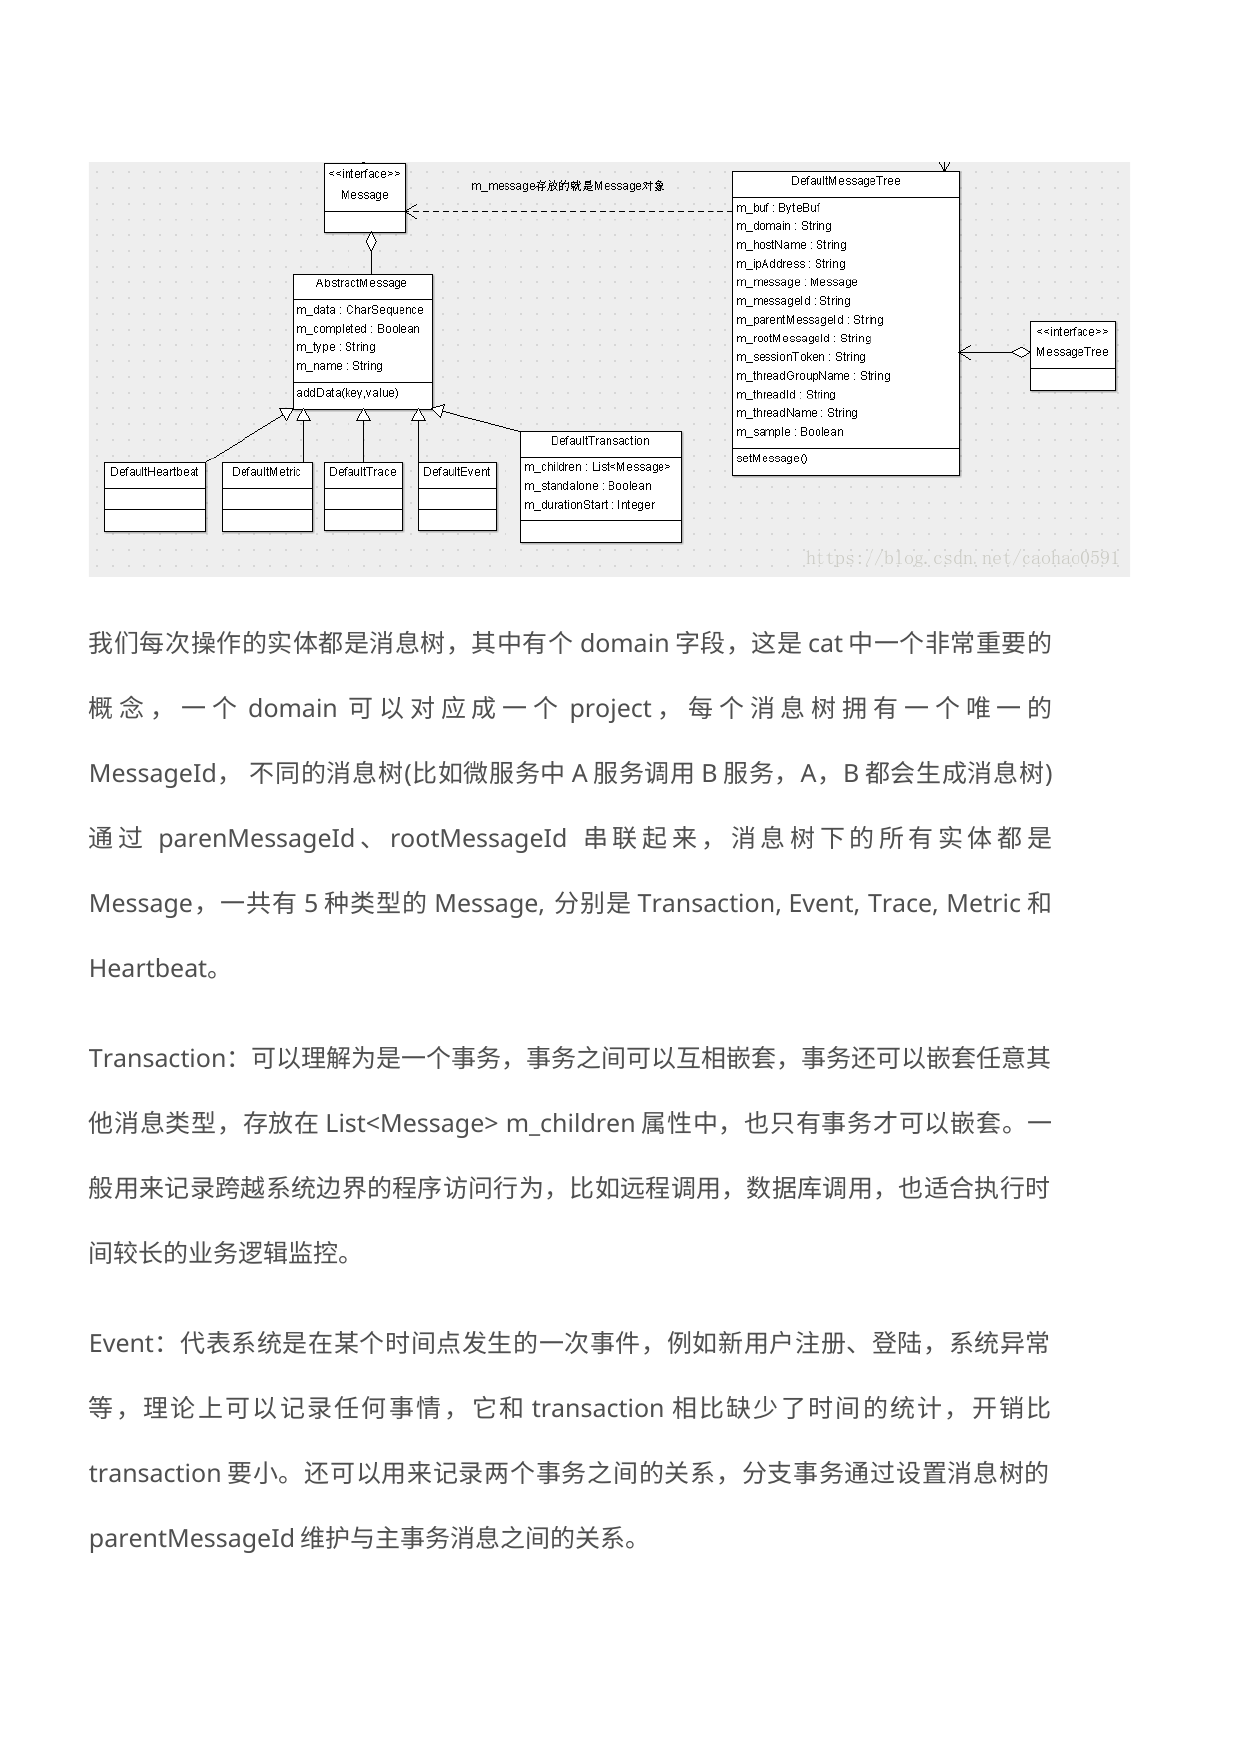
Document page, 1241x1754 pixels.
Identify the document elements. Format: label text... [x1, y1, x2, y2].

picture [88, 162, 1131, 577]
text Event：代表系统是在某个时间点发生的一次事件，例如新用户注册、登陆，系统异常等，理论上可以记录任何事情，它和transaction相比缺少了时间的统计，开销比transaction要小。还可以用来记录两个事务之间的关系，分支事务通过设置消息树的parentMessageId维护与主事务消息之间的关系。 [89, 1309, 1053, 1569]
text Transaction：可以理解为是一个事务，事务之间可以互相嵌套，事务还可以嵌套任意其他消息类型，存放在List<Message> m_children属性中，也只有事务才可以嵌套。一般用来记录跨越系统边界的程序访问行为，比如远程调用，数据库调用，也适合执行时间较长的业务逻辑监控。 [89, 1024, 1053, 1284]
text 我们每次操作的实体都是消息树，其中有个domain字段，这是cat中一个非常重要的概念，一个domain可以对应成一个project，每个消息树拥有一个唯一的MessageId， 不同的消息树(比如微服务中A服务调用B服务，A，B都会生成消息树) 通过 parenMessageId、rootMessageId 串联起来，消息树下的所有实体都是Message，一共有5种类型的Message, 分别是Transaction, Event, Trace, Metric和Heartbeat。 [89, 609, 1053, 999]
